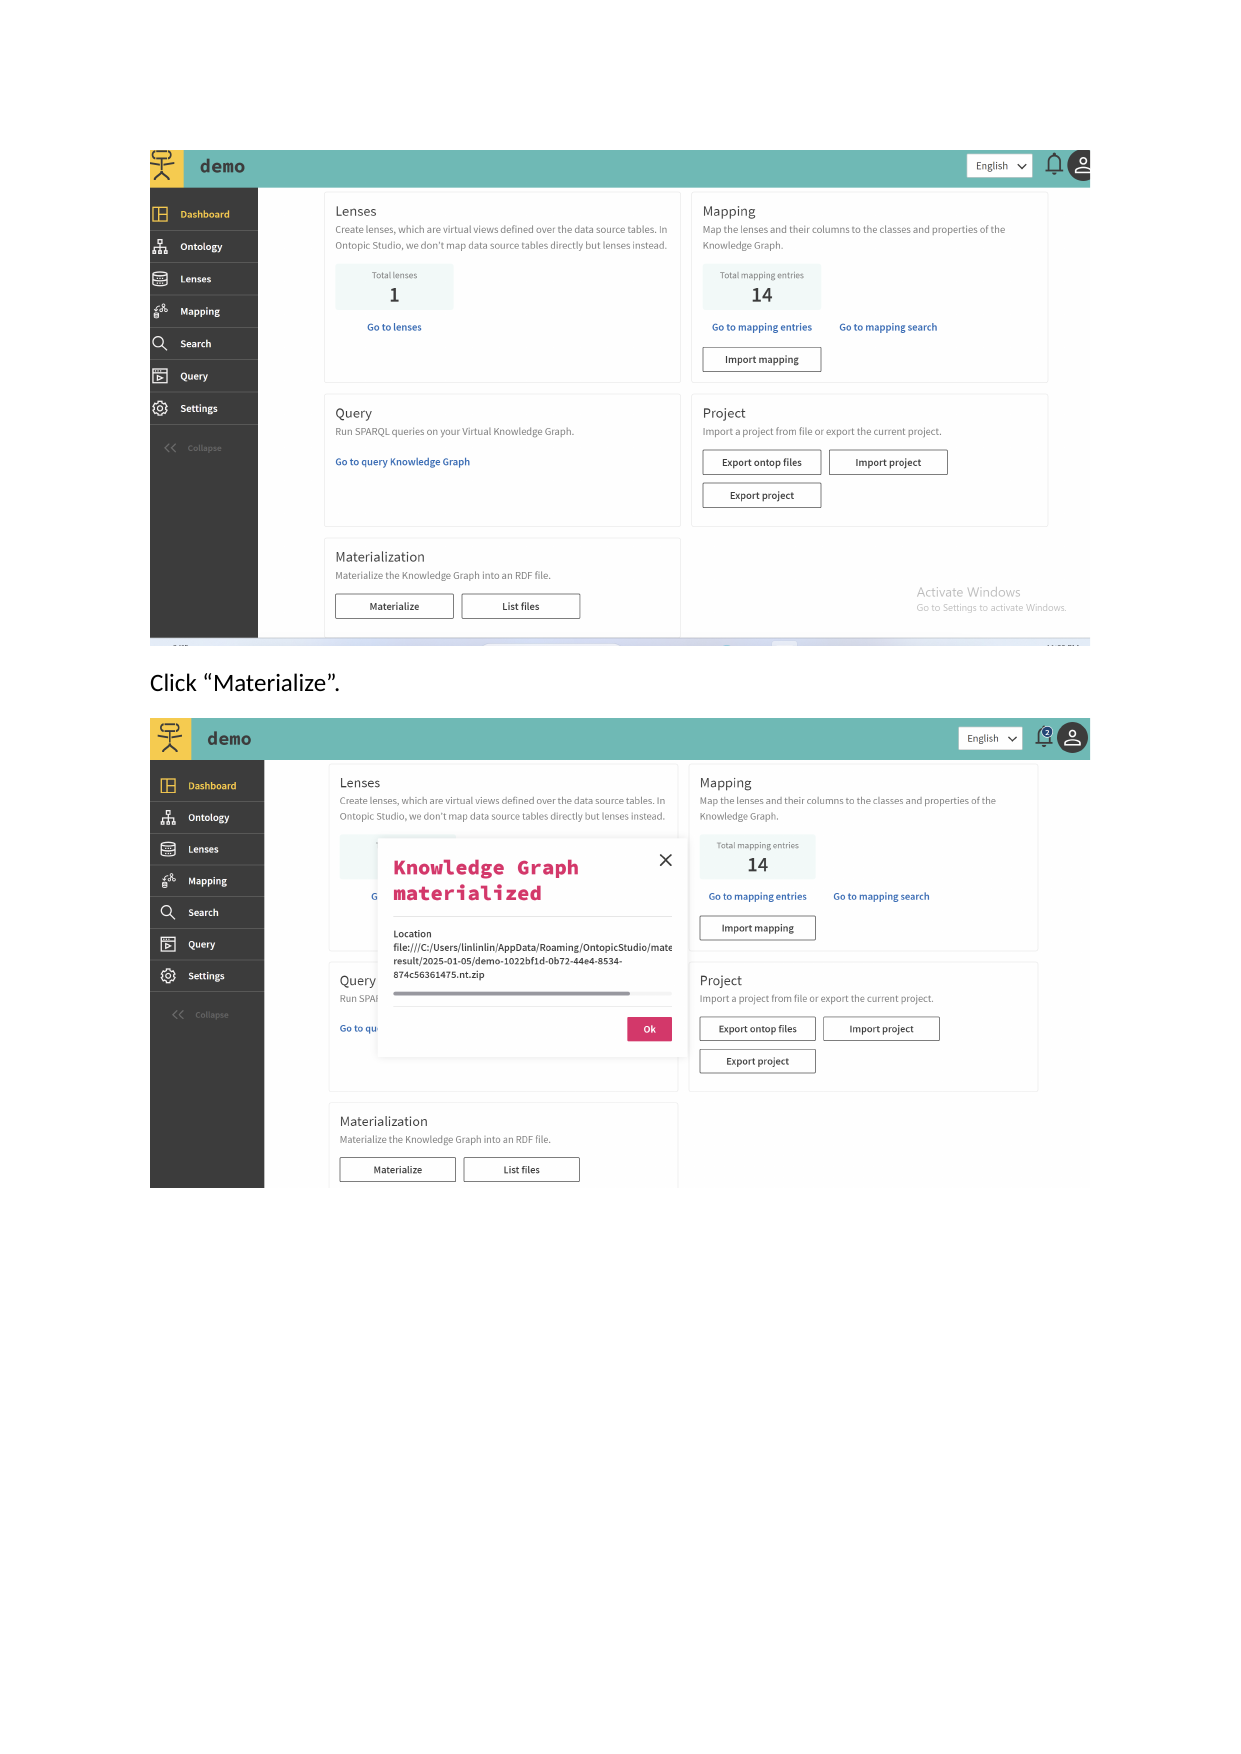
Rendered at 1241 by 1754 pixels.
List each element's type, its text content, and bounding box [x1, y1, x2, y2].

picture [150, 150, 1091, 646]
text Click “Materialize”. [150, 667, 1090, 698]
picture [150, 718, 1091, 1188]
